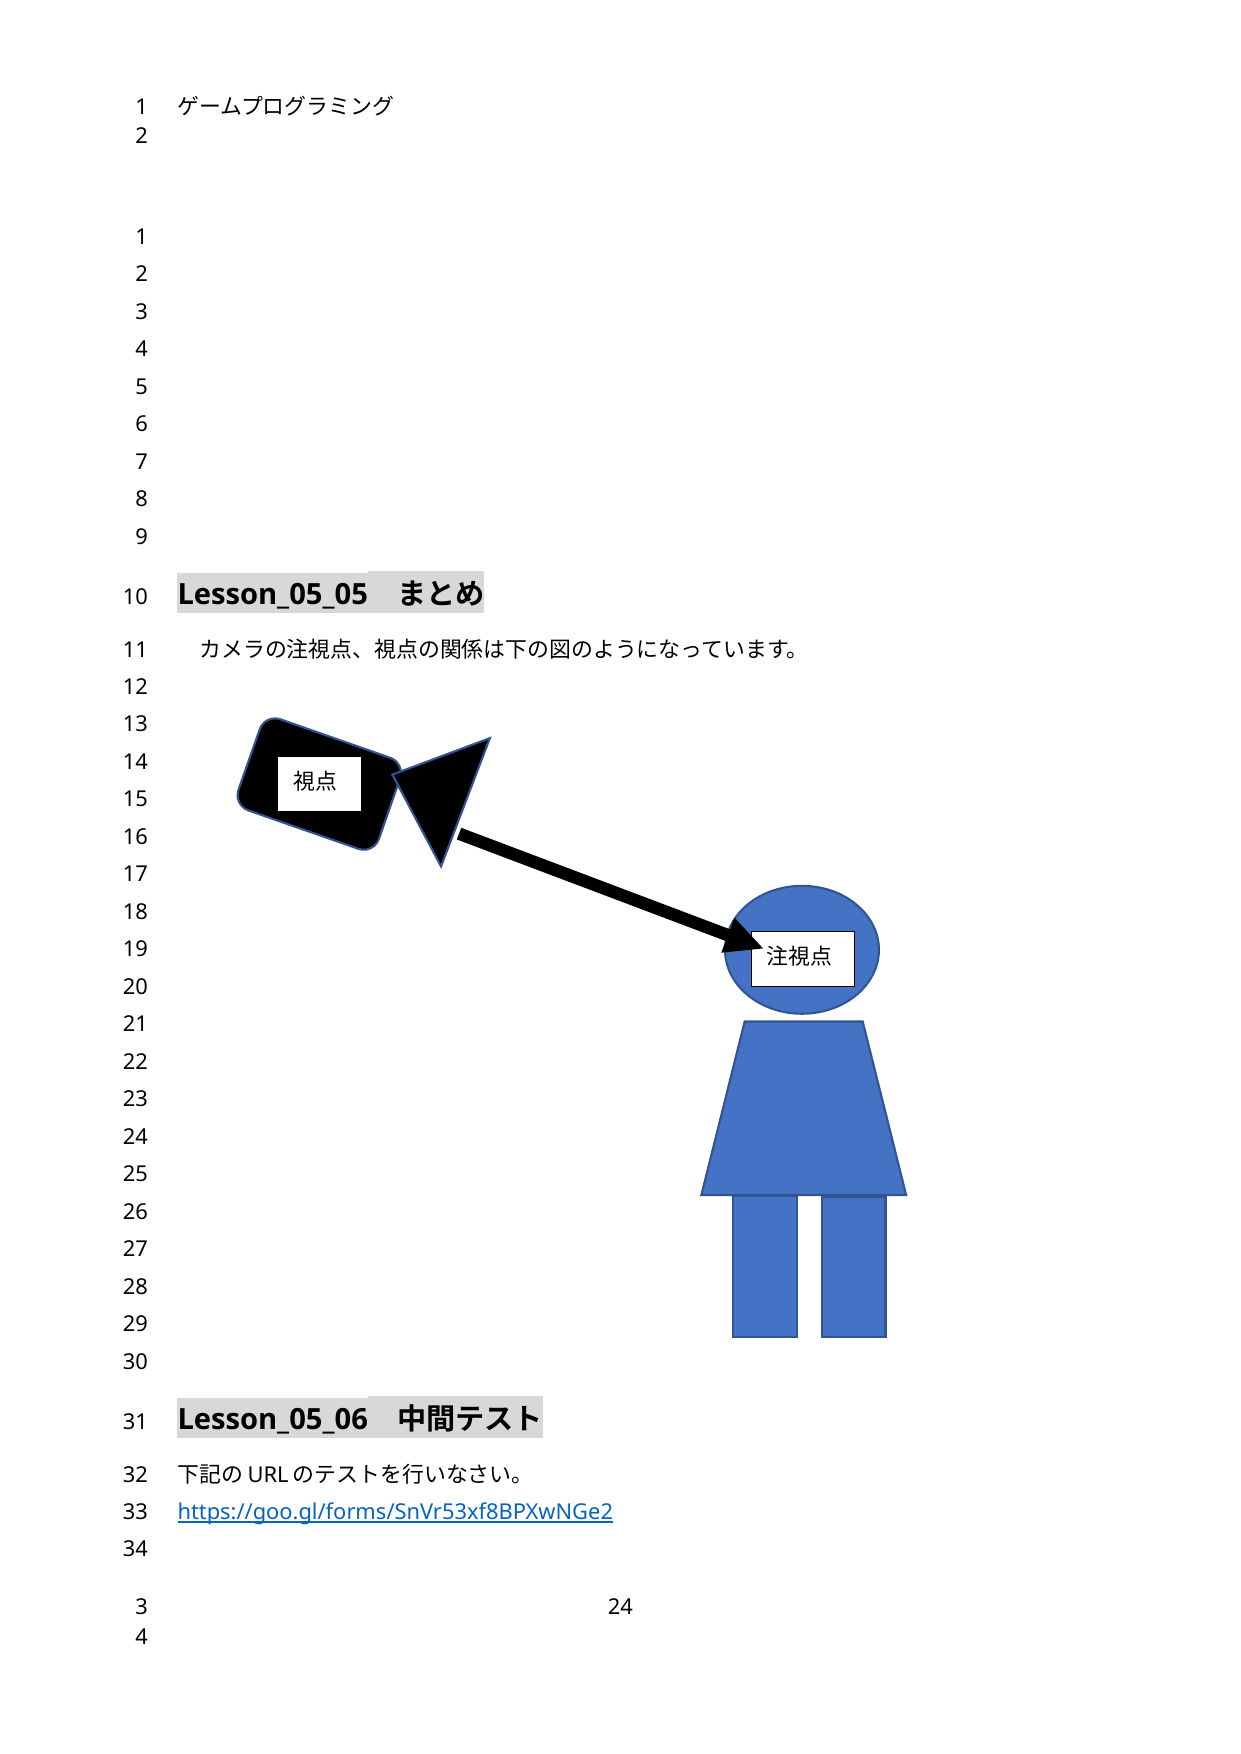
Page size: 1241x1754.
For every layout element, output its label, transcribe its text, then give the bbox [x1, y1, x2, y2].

subtitle Lesson_05_05 まとめ [177, 554, 1063, 629]
text 下記のURLのテストを行いなさい。 [177, 1454, 1063, 1492]
text https://goo.gl/forms/SnVr53xf8BPXwNGe2 [177, 1492, 1063, 1529]
text カメラの注視点、視点の関係は下の図のようになっています。 [177, 629, 1063, 667]
subtitle Lesson_05_06 中間テスト [177, 1379, 1063, 1454]
